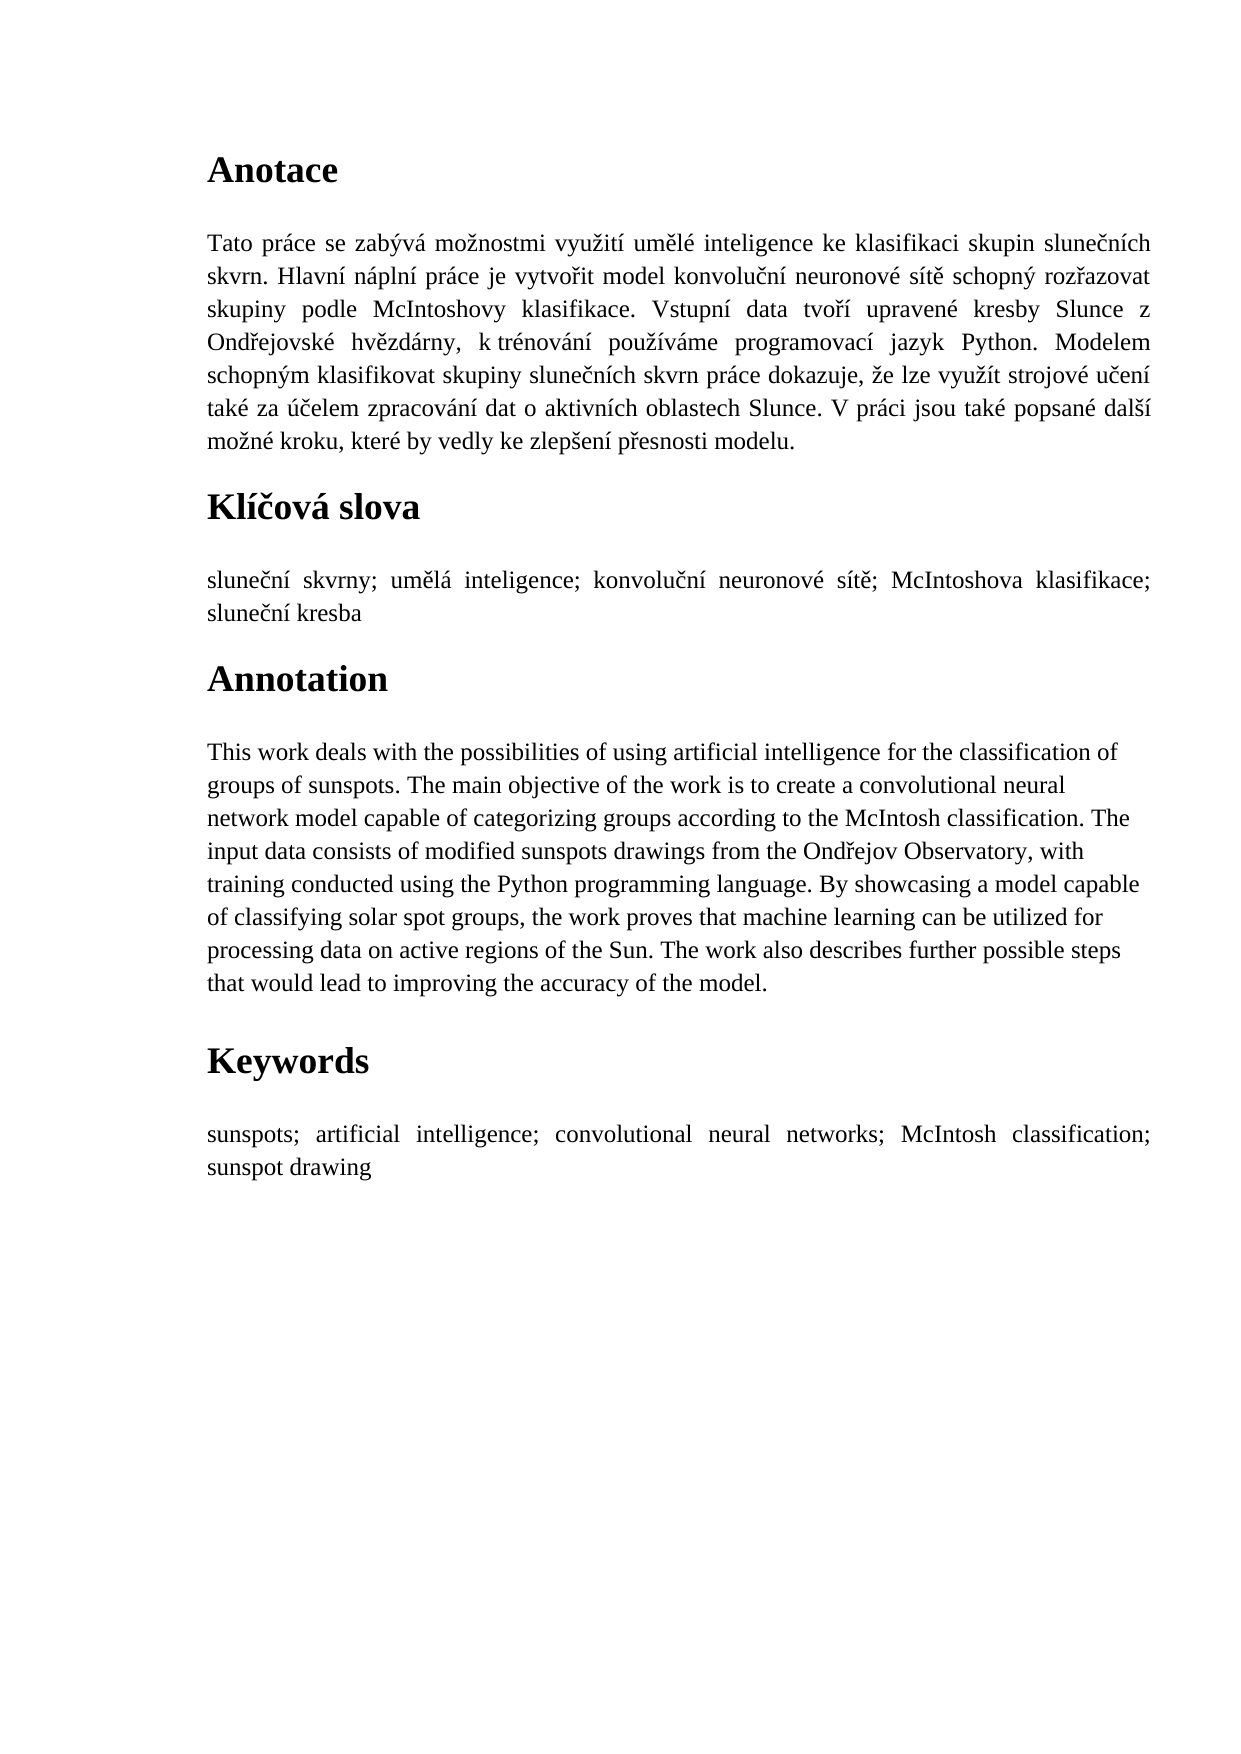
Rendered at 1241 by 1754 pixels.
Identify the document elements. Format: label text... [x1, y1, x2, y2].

text sluneční skvrny; umělá inteligence; konvoluční neuronové sítě; McIntoshova klasifikace; sluneční kresba [207, 565, 1152, 627]
text This work deals with the possibilities of using artificial intelligence for the classification of groups of sunspots. The main objective of the work is to create a convolutional neural network model capable of categorizing groups according to the McIntosh classification. The input data consists of modified sunspots drawings from the Ondřejov Observatory, with training conducted using the Python programming language. By showcasing a model capable of classifying solar spot groups, the work proves that machine learning can be utilized for processing data on active regions of the Sun. The work also describes further possible steps that would lead to improving the accuracy of the model. [207, 737, 1152, 997]
text Anotace [207, 148, 1152, 191]
text Annotation [207, 656, 1152, 699]
text Tato práce se zabývá možnostmi využití umělé inteligence ke klasifikaci skupin slunečních skvrn. Hlavní náplní práce je vytvořit model konvoluční neuronové sítě schopný rozřazovat skupiny podle McIntoshovy klasifikace. Vstupní data tvoří upravené kresby Slunce z Ondřejovské hvězdárny, k trénování používáme programovací jazyk Python. Modelem schopným klasifikovat skupiny slunečních skvrn práce dokazuje, že lze využít strojové učení také za účelem zpracování dat o aktivních oblastech Slunce. V práci jsou také popsané další možné kroku, které by vedly ke zlepšení přesnosti modelu. [207, 228, 1152, 455]
text Klíčová slova [207, 484, 1152, 528]
text sunspots; artificial intelligence; convolutional neural networks; McIntosh classification; sunspot drawing [207, 1119, 1152, 1181]
text Keywords [207, 1038, 1152, 1082]
